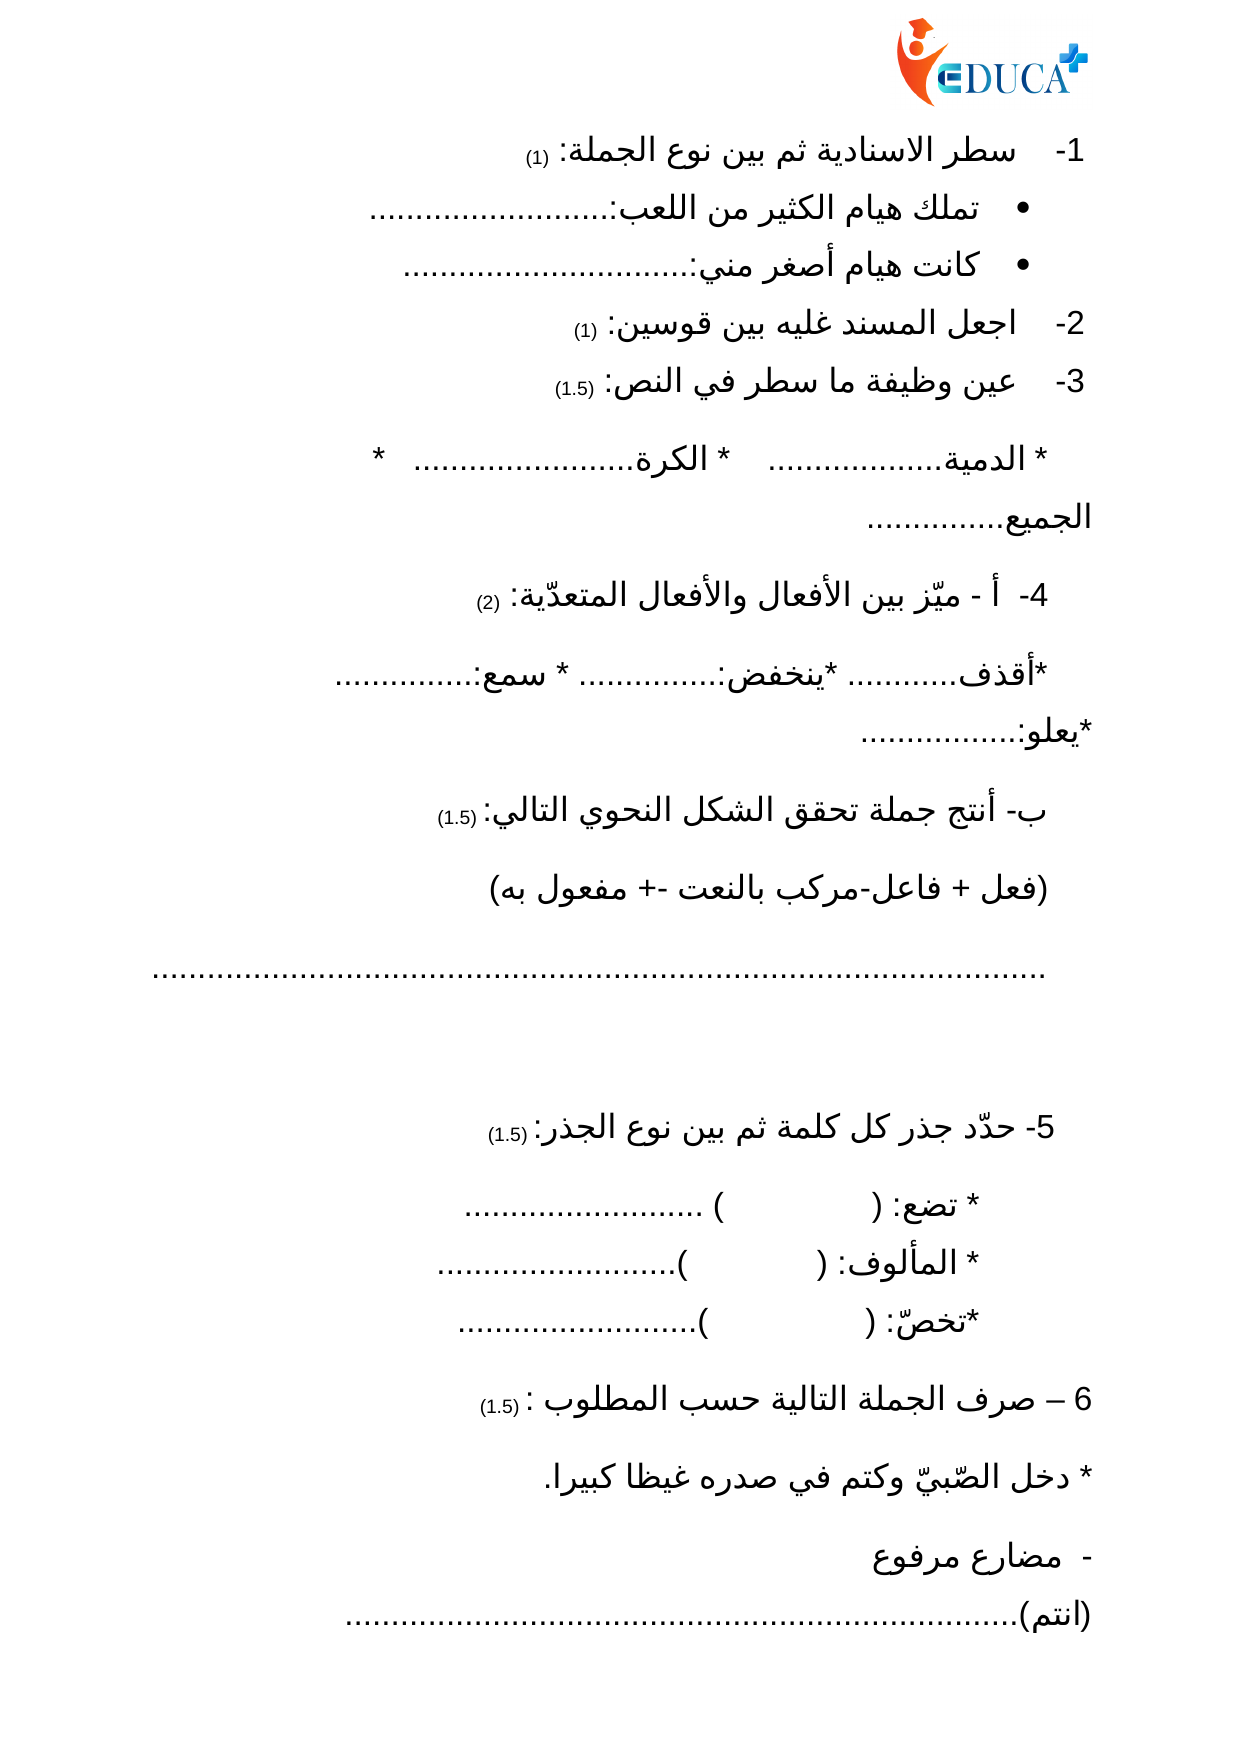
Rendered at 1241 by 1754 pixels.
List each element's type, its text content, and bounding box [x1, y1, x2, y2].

text ................................................................................................. [148, 947, 1093, 985]
text 4- أ - ميّز بين الأفعال والأفعال المتعدّية: (2) [148, 575, 1093, 614]
list سطر الاسنادية ثم بين نوع الجملة: (1) [148, 130, 1055, 168]
picture [890, 14, 1093, 110]
text * دخل الصّبيّ وكتم في صدره غيظا كبيرا. [148, 1458, 1093, 1496]
list كانت هيام أصغر مني:............................... [148, 246, 1018, 284]
text ب- أنتج جملة تحقق الشكل النحوي التالي: (1.5) [148, 790, 1093, 828]
list اجعل المسند غليه بين قوسين: (1) [148, 303, 1055, 342]
text (فعل + فاعل-مركب بالنعت -+ مفعول به) [148, 868, 1093, 907]
text 5- حدّد جذر كل كلمة ثم بين نوع الجذر: (1.5) [148, 1107, 1055, 1146]
text *أقذف............ *ينخفض:............... * سمع:............... *يعلو:................. [148, 654, 1093, 750]
list عين وظيفة ما سطر في النص: (1.5) [148, 361, 1055, 399]
list تملك هيام الكثير من اللعب:.......................... [148, 188, 1018, 226]
list * المألوف: ( ).......................... [148, 1243, 980, 1282]
list * تضع: ( ) .......................... [148, 1186, 980, 1224]
text * الدمية................... * الكرة........................ * الجميع............... [148, 439, 1093, 535]
text - مضارع مرفوع (انتم)......................................................................... [148, 1536, 1093, 1632]
text 6 – صرف الجملة التالية حسب المطلوب : (1.5) [148, 1379, 1093, 1418]
list *تخصّ: ( ).......................... [148, 1301, 980, 1339]
